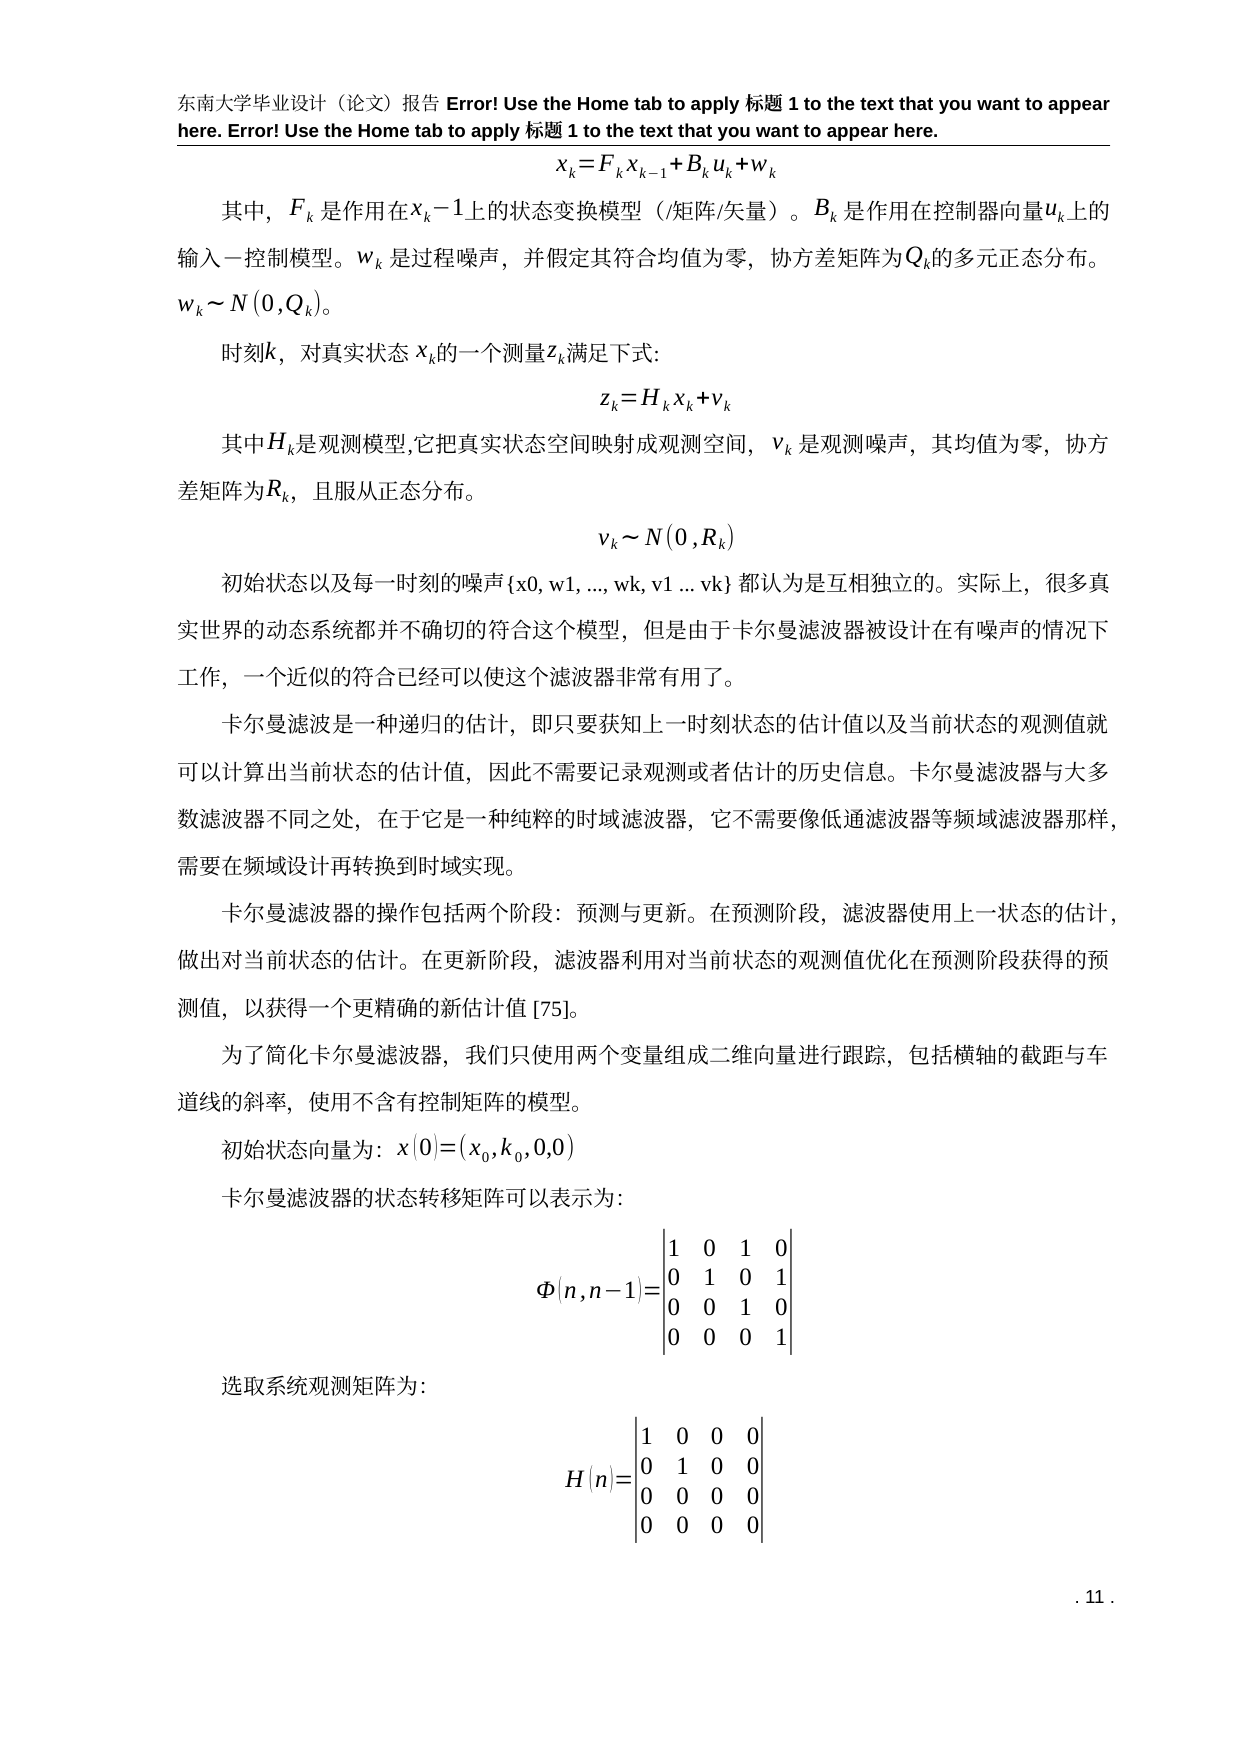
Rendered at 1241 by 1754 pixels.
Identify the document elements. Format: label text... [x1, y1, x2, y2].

text 为了简化卡尔曼滤波器，我们只使用两个变量组成二维向量进行跟踪，包括横轴的截距与车道线的斜率，使用不含有控制矩阵的模型。 [177, 1038, 1110, 1117]
text 选取系统观测矩阵为： [177, 1369, 1110, 1401]
text 卡尔曼滤波器的操作包括两个阶段：预测与更新。在预测阶段，滤波器使用上一状态的估计，做出对当前状态的估计。在更新阶段，滤波器利用对当前状态的观测值优化在预测阶段获得的预测值，以获得一个更精确的新估计值。 [177, 896, 1110, 1022]
text 卡尔曼滤波器的状态转移矩阵可以表示为： [177, 1181, 1110, 1212]
text 卡尔曼滤波是一种递归的估计，即只要获知上一时刻状态的估计值以及当前状态的观测值就可以计算出当前状态的估计值，因此不需要记录观测或者估计的历史信息。卡尔曼滤波器与大多数滤波器不同之处，在于它是一种纯粹的时域滤波器，它不需要像低通滤波器等频域滤波器那样，需要在频域设计再转换到时域实现。 [177, 708, 1110, 881]
text 初始状态向量为： [177, 1132, 1110, 1165]
text 初始状态以及每一时刻的噪声{x0, w1, ..., wk, v1 ... vk} 都认为是互相独立的。实际上，很多真实世界的动态系统都并不确切的符合这个模型，但是由于卡尔曼滤波器被设计在有噪声的情况下工作，一个近似的符合已经可以使这个滤波器非常有用了。 [177, 566, 1110, 692]
text 时刻，对真实状态 的一个测量满足下式: [177, 336, 1110, 367]
text 其中， 是作用在上的状态变换模型（/矩阵/矢量）。 是作用在控制器向量上的输入－控制模型。 是过程噪声，并假定其符合均值为零，协方差矩阵为的多元正态分布。。 [177, 194, 1110, 320]
text 其中是观测模型,它把真实状态空间映射成观测空间， 是观测噪声，其均值为零，协方差矩阵为，且服从正态分布。 [177, 427, 1110, 506]
